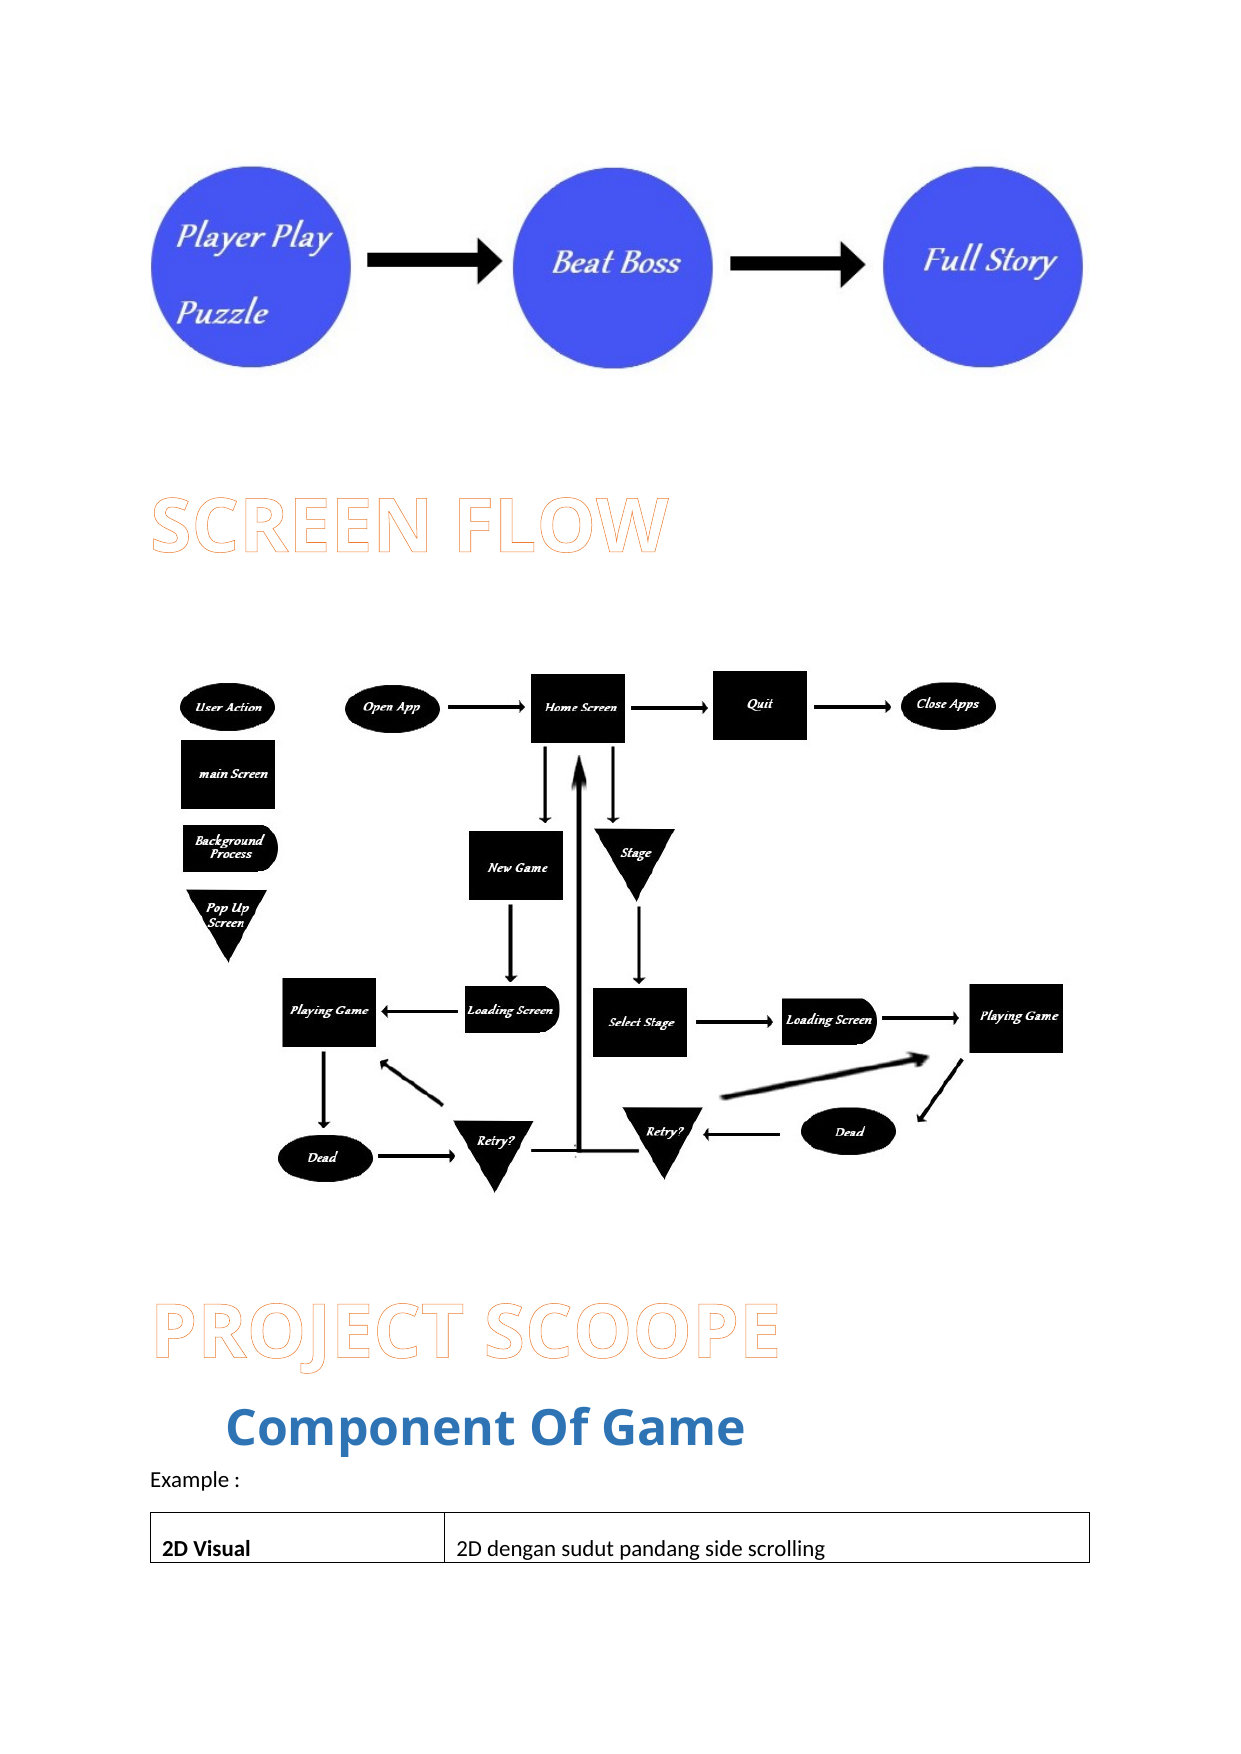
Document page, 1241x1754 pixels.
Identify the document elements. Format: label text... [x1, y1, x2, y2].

picture [150, 150, 1090, 398]
picture [150, 628, 1089, 1204]
text Example : [150, 1465, 1090, 1493]
table_header 2D dengan sudut pandang side scrolling [445, 1513, 1089, 1562]
subtitle PROJECT SCOOPE [150, 1277, 1090, 1379]
subtitle SCREEN FLOW [150, 472, 1090, 574]
table_header 2D Visual [151, 1513, 444, 1562]
subtitle Component Of Game [150, 1392, 1090, 1460]
